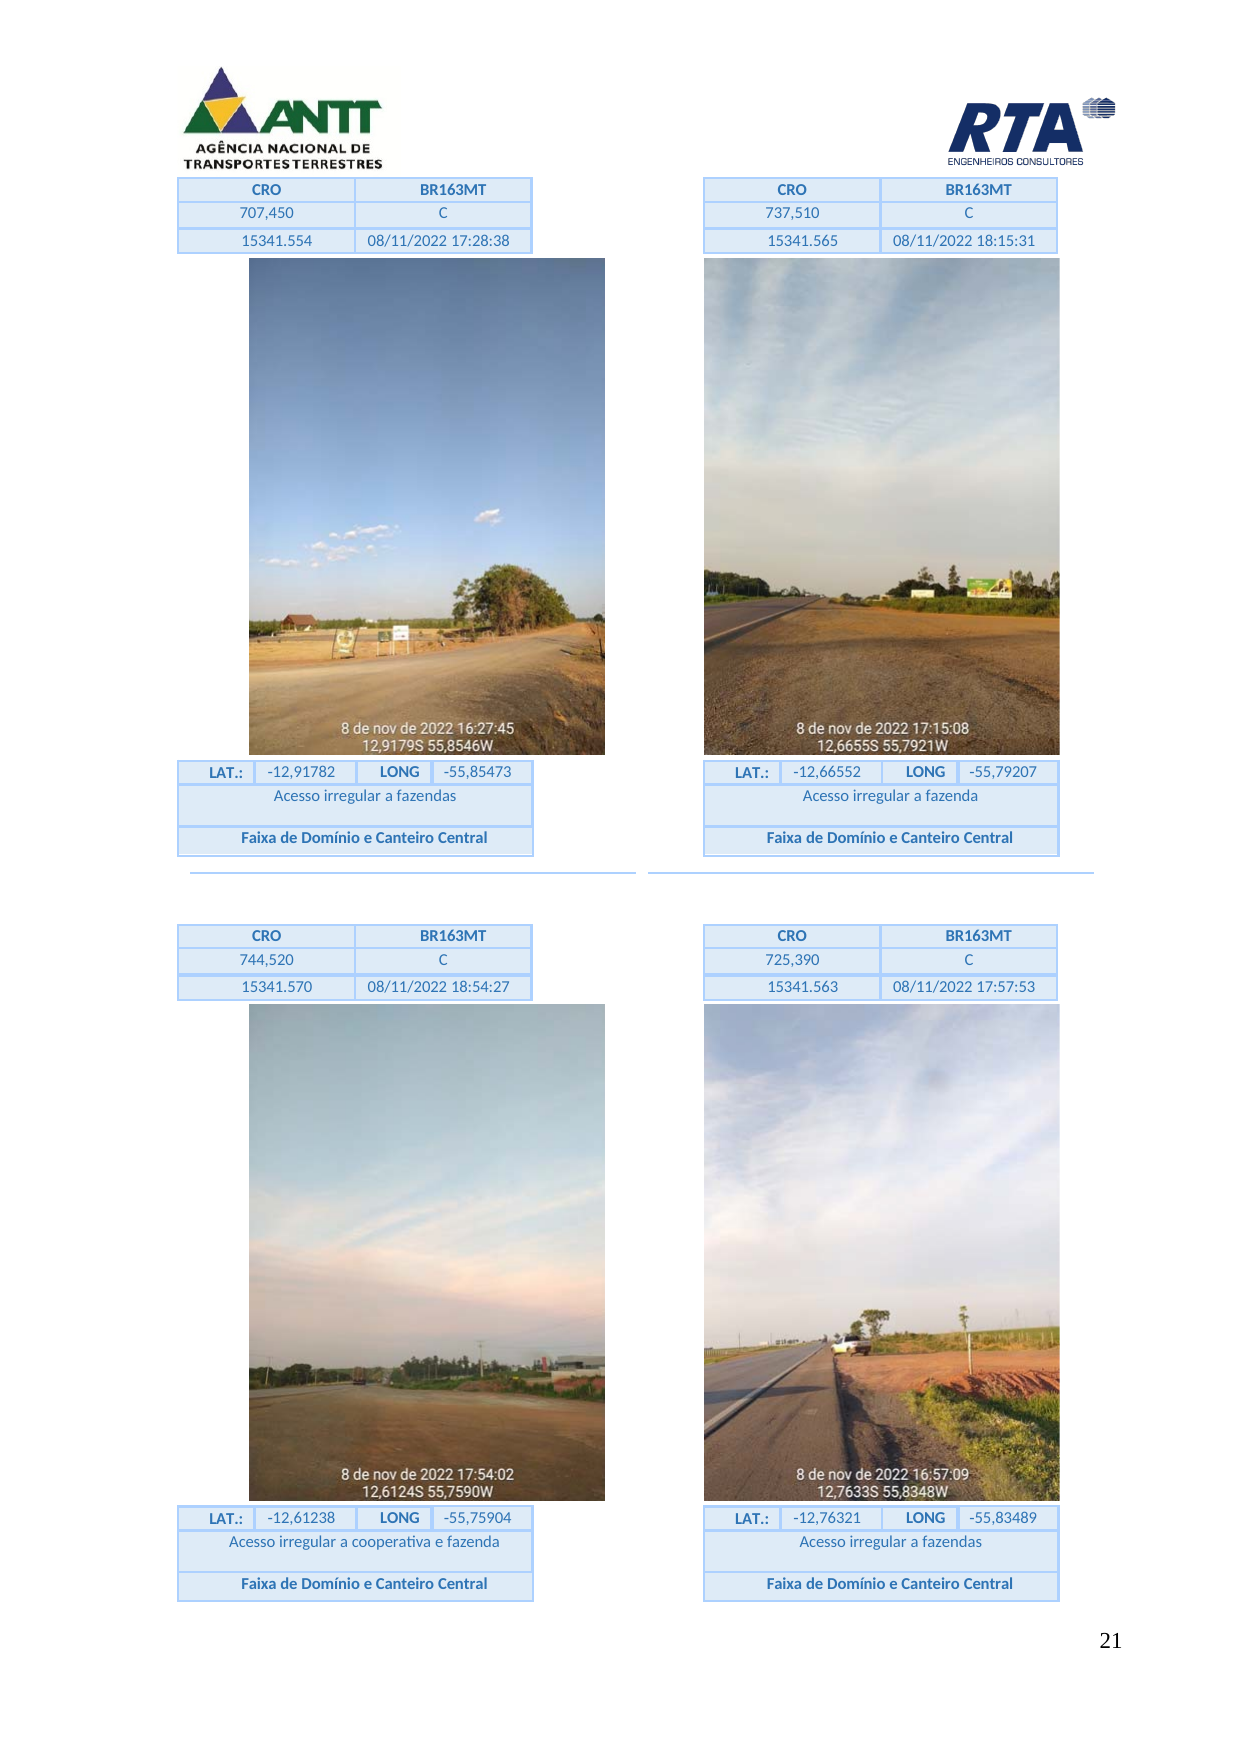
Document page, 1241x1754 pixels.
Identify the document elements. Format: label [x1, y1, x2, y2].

picture [704, 258, 1060, 755]
picture [932, 86, 1123, 176]
picture [704, 1004, 1060, 1501]
picture [249, 1004, 605, 1501]
picture [177, 66, 402, 177]
picture [249, 258, 605, 755]
